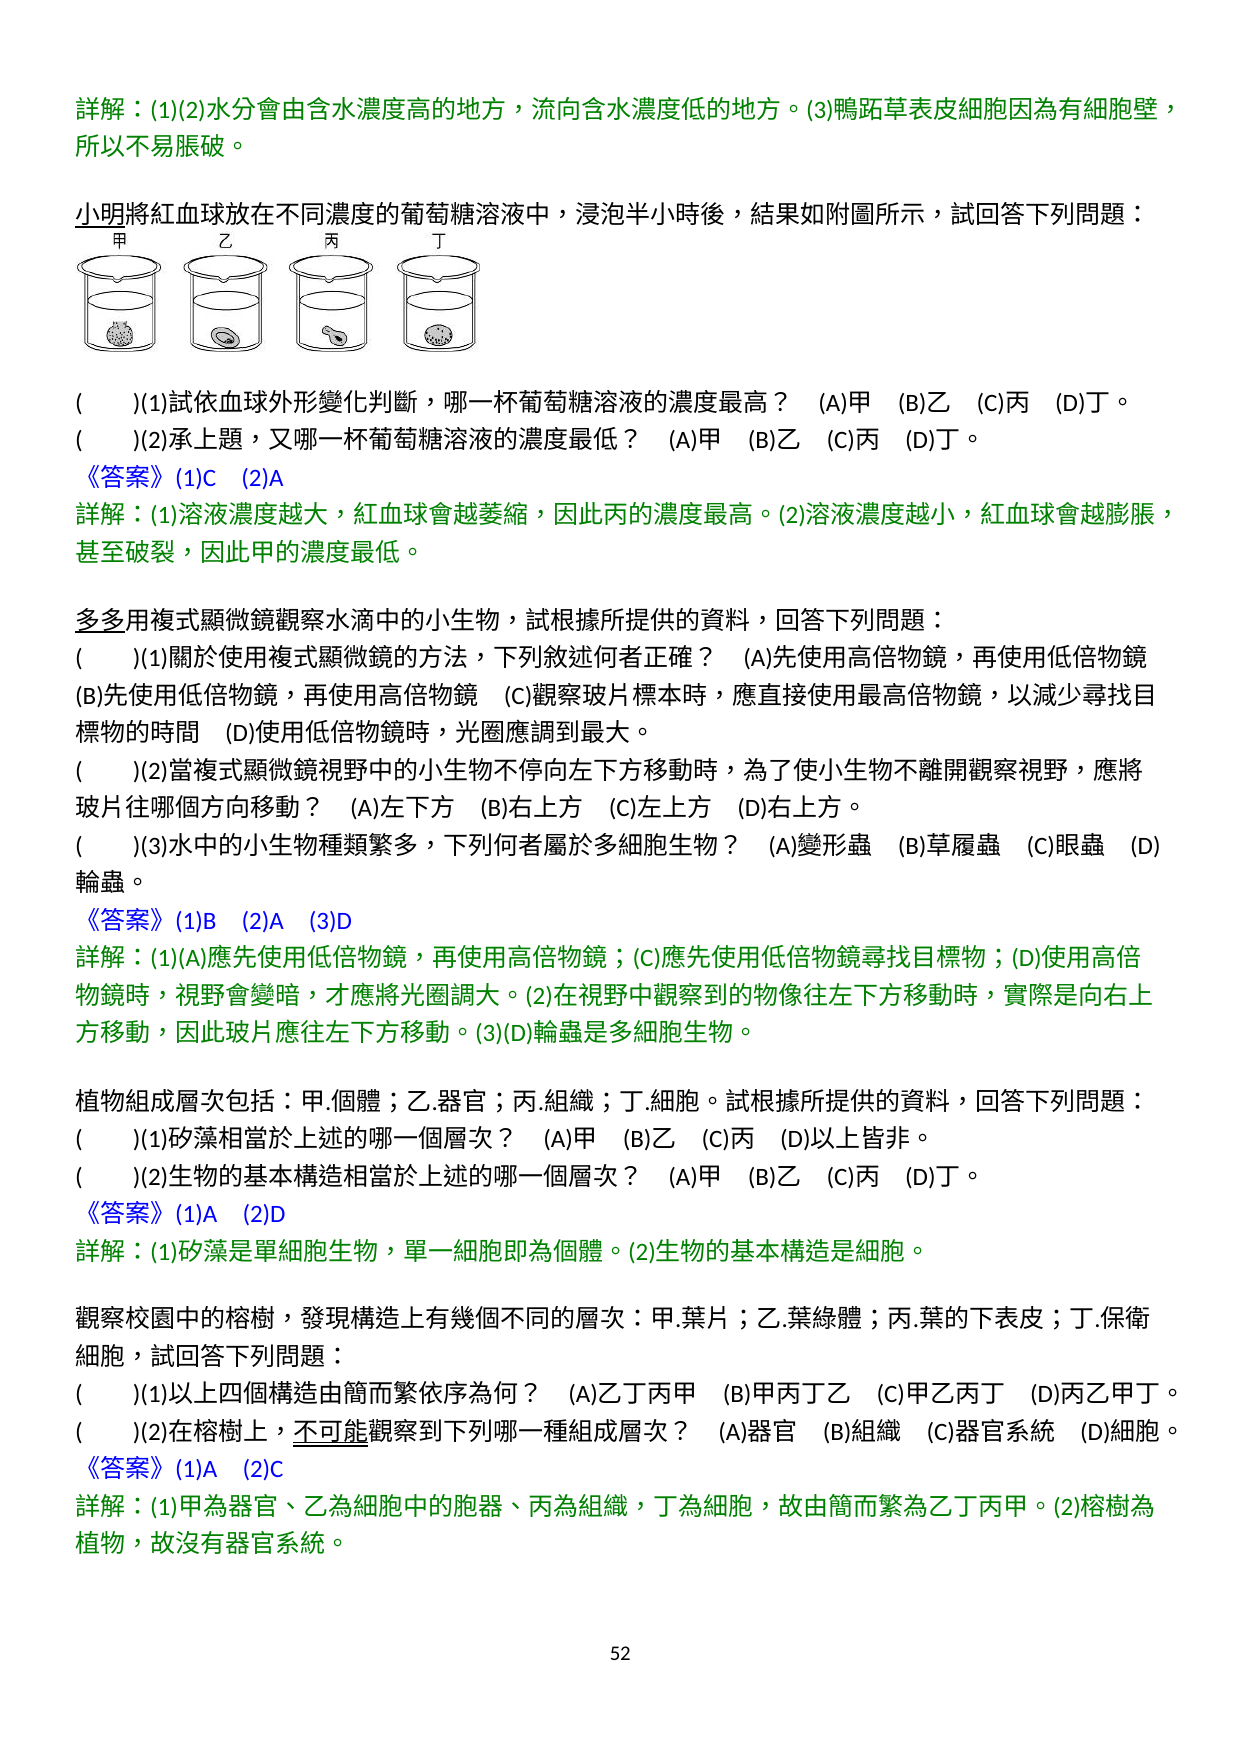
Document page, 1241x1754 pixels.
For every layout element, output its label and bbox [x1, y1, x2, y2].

picture [75, 231, 480, 352]
